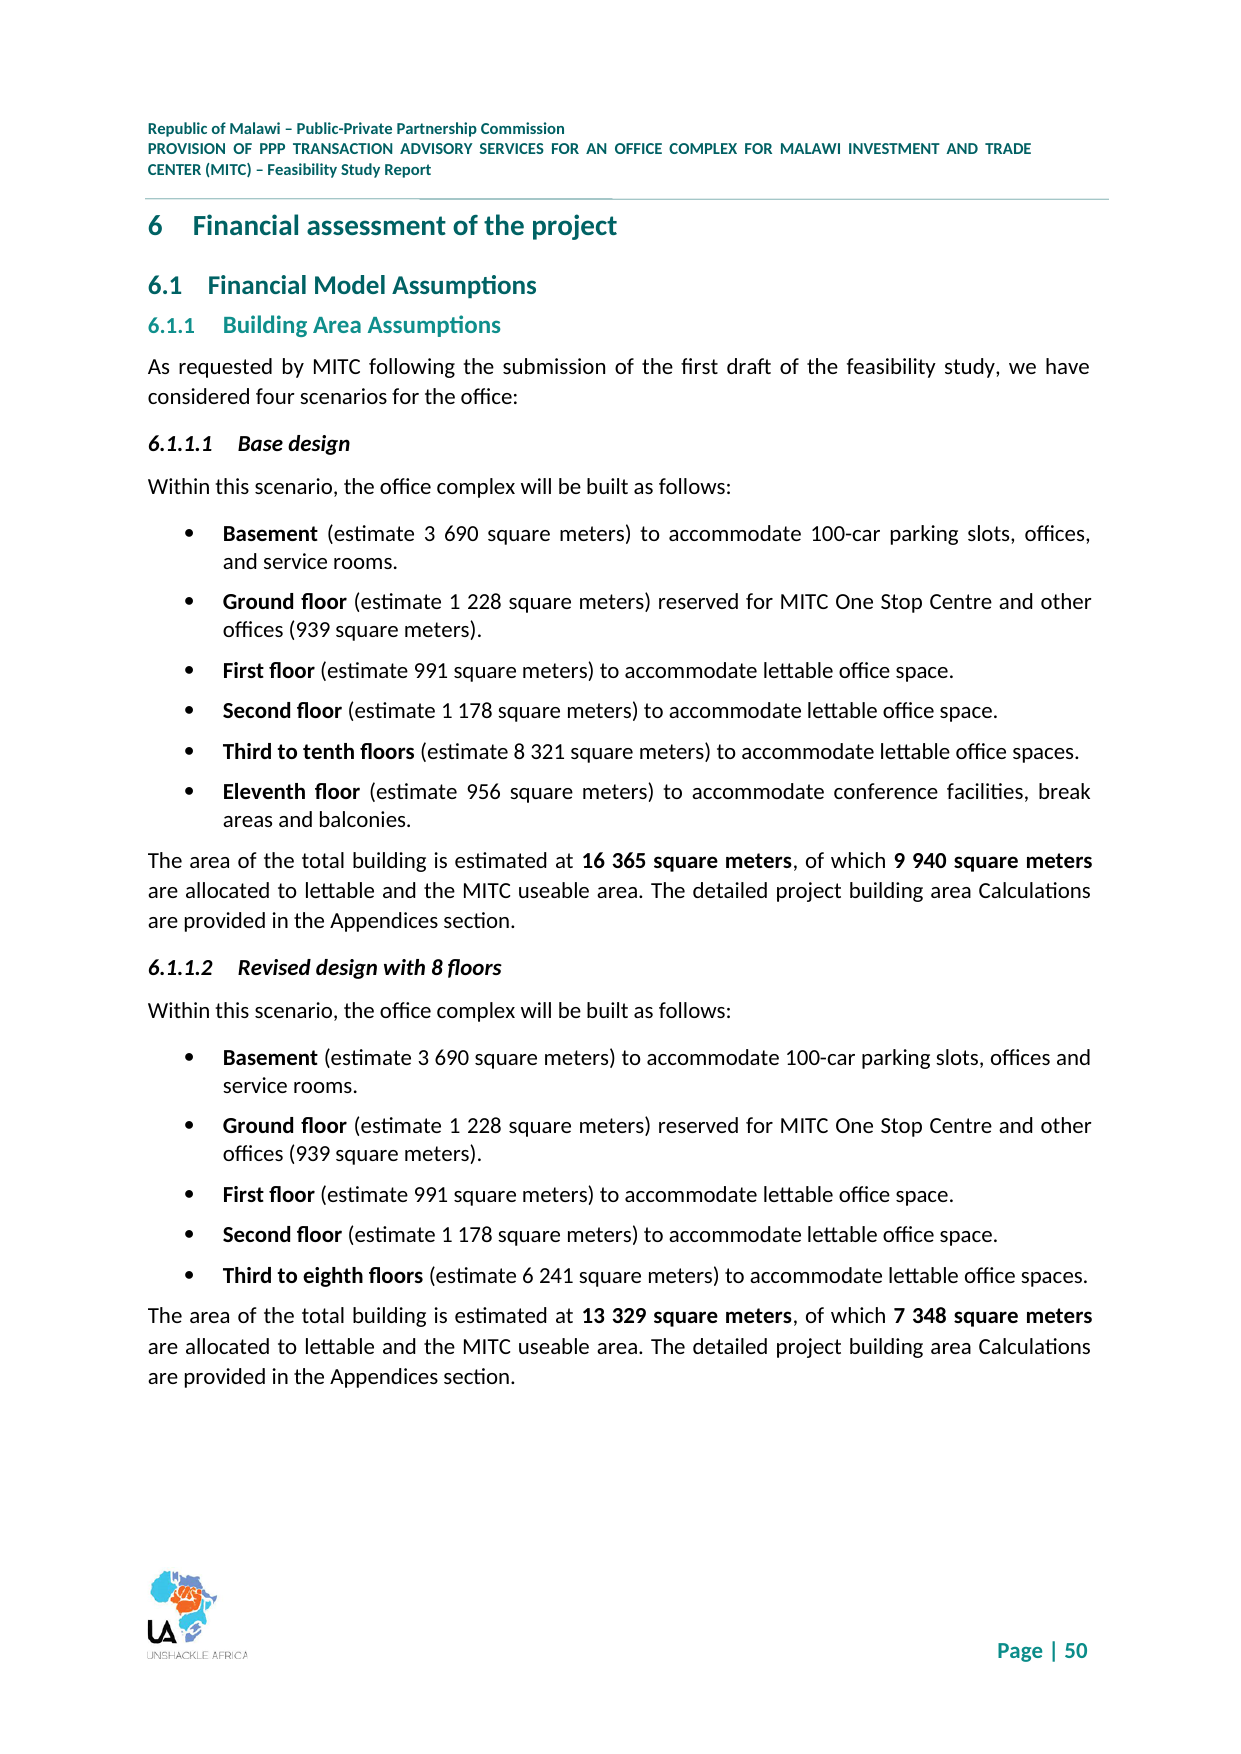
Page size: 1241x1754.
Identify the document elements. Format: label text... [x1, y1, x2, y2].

subtitle Financial Model Assumptions [148, 268, 1093, 301]
text The area of the total building is estimated at 13 329 square meters, of which 7 348 square meters are allocated to lettable and the MITC useable area. The detailed project building area Calculations are provided in the Appendices section. [148, 1302, 1093, 1390]
text First floor (estimate 991 square meters) to accommodate lettable office space. [185, 656, 1093, 684]
text Eleventh floor (estimate 956 square meters) to accommodate conference facilities, break areas and balconies. [185, 777, 1093, 833]
text Second floor (estimate 1 178 square meters) to accommodate lettable office space. [185, 696, 1093, 724]
text First floor (estimate 991 square meters) to accommodate lettable office space. [185, 1180, 1093, 1208]
picture [147, 1567, 248, 1659]
text Within this scenario, the office complex will be built as follows: [148, 472, 1093, 500]
text As requested by MITC following the submission of the first draft of the feasibility study, we have considered four scenarios for the office: [148, 352, 1093, 410]
text Basement (estimate 3 690 square meters) to accommodate 100-car parking slots, offices and service rooms. [185, 1043, 1093, 1099]
text Third to eighth floors (estimate 6 241 square meters) to accommodate lettable office spaces. [185, 1261, 1093, 1289]
subtitle Building Area Assumptions [148, 309, 1093, 340]
text Second floor (estimate 1 178 square meters) to accommodate lettable office space. [185, 1221, 1093, 1248]
subtitle Financial assessment of the project [148, 207, 1093, 243]
text Basement (estimate 3 690 square meters) to accommodate 100-car parking slots, offices, and service rooms. [185, 519, 1093, 575]
text Within this scenario, the office complex will be built as follows: [148, 996, 1093, 1024]
subtitle Revised design with 8 floors [148, 953, 1093, 981]
text Third to tenth floors (estimate 8 321 square meters) to accommodate lettable office spaces. [185, 737, 1093, 765]
text Ground floor (estimate 1 228 square meters) reserved for MITC One Stop Centre and other offices (939 square meters). [185, 1111, 1093, 1167]
text Ground floor (estimate 1 228 square meters) reserved for MITC One Stop Centre and other offices (939 square meters). [185, 587, 1093, 643]
subtitle Base design [148, 429, 1093, 457]
text The area of the total building is estimated at 16 365 square meters, of which 9 940 square meters are allocated to lettable and the MITC useable area. The detailed project building area Calculations are provided in the Appendices section. [148, 846, 1093, 934]
